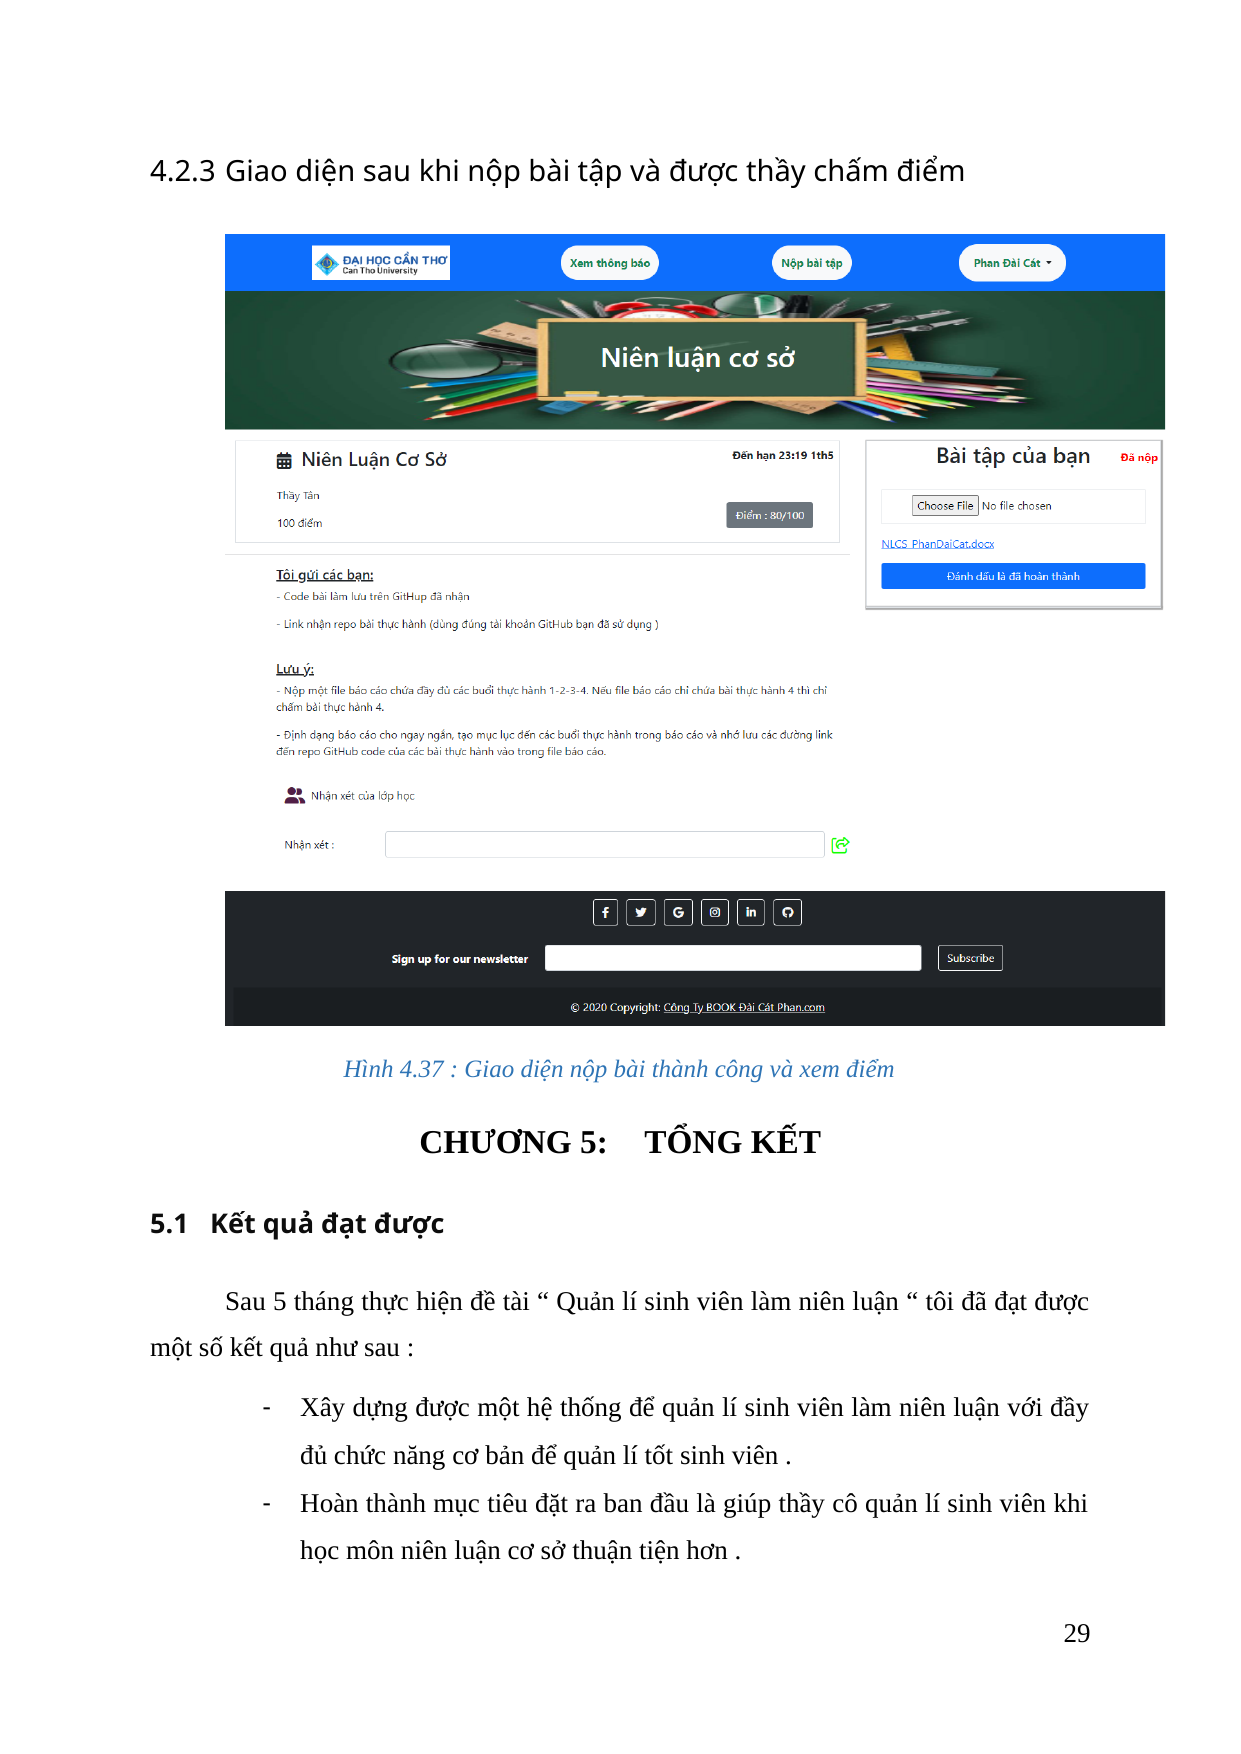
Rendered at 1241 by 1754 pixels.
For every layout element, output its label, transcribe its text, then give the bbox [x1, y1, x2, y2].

list Xây dựng được một hệ thống để quản lí sinh viên làm niên luận với đầy đủ chức năng cơ bản để quản lí tốt sinh viên . [262, 1391, 1090, 1470]
subtitle TỔNG KẾT [150, 1122, 1090, 1160]
picture [225, 234, 1166, 1026]
subtitle Giao diện sau khi nộp bài tập và được thầy chấm điểm [150, 150, 1090, 190]
list Hoàn thành mục tiêu đặt ra ban đầu là giúp thầy cô quản lí sinh viên khi học môn niên luận cơ sở thuận tiện hơn . [262, 1486, 1090, 1566]
subtitle Kết quả đạt được [150, 1204, 1090, 1241]
text Sau 5 tháng thực hiện đề tài “ Quản lí sinh viên làm niên luận “ tôi đã đạt được một số kết quả như sau : [150, 1285, 1090, 1363]
